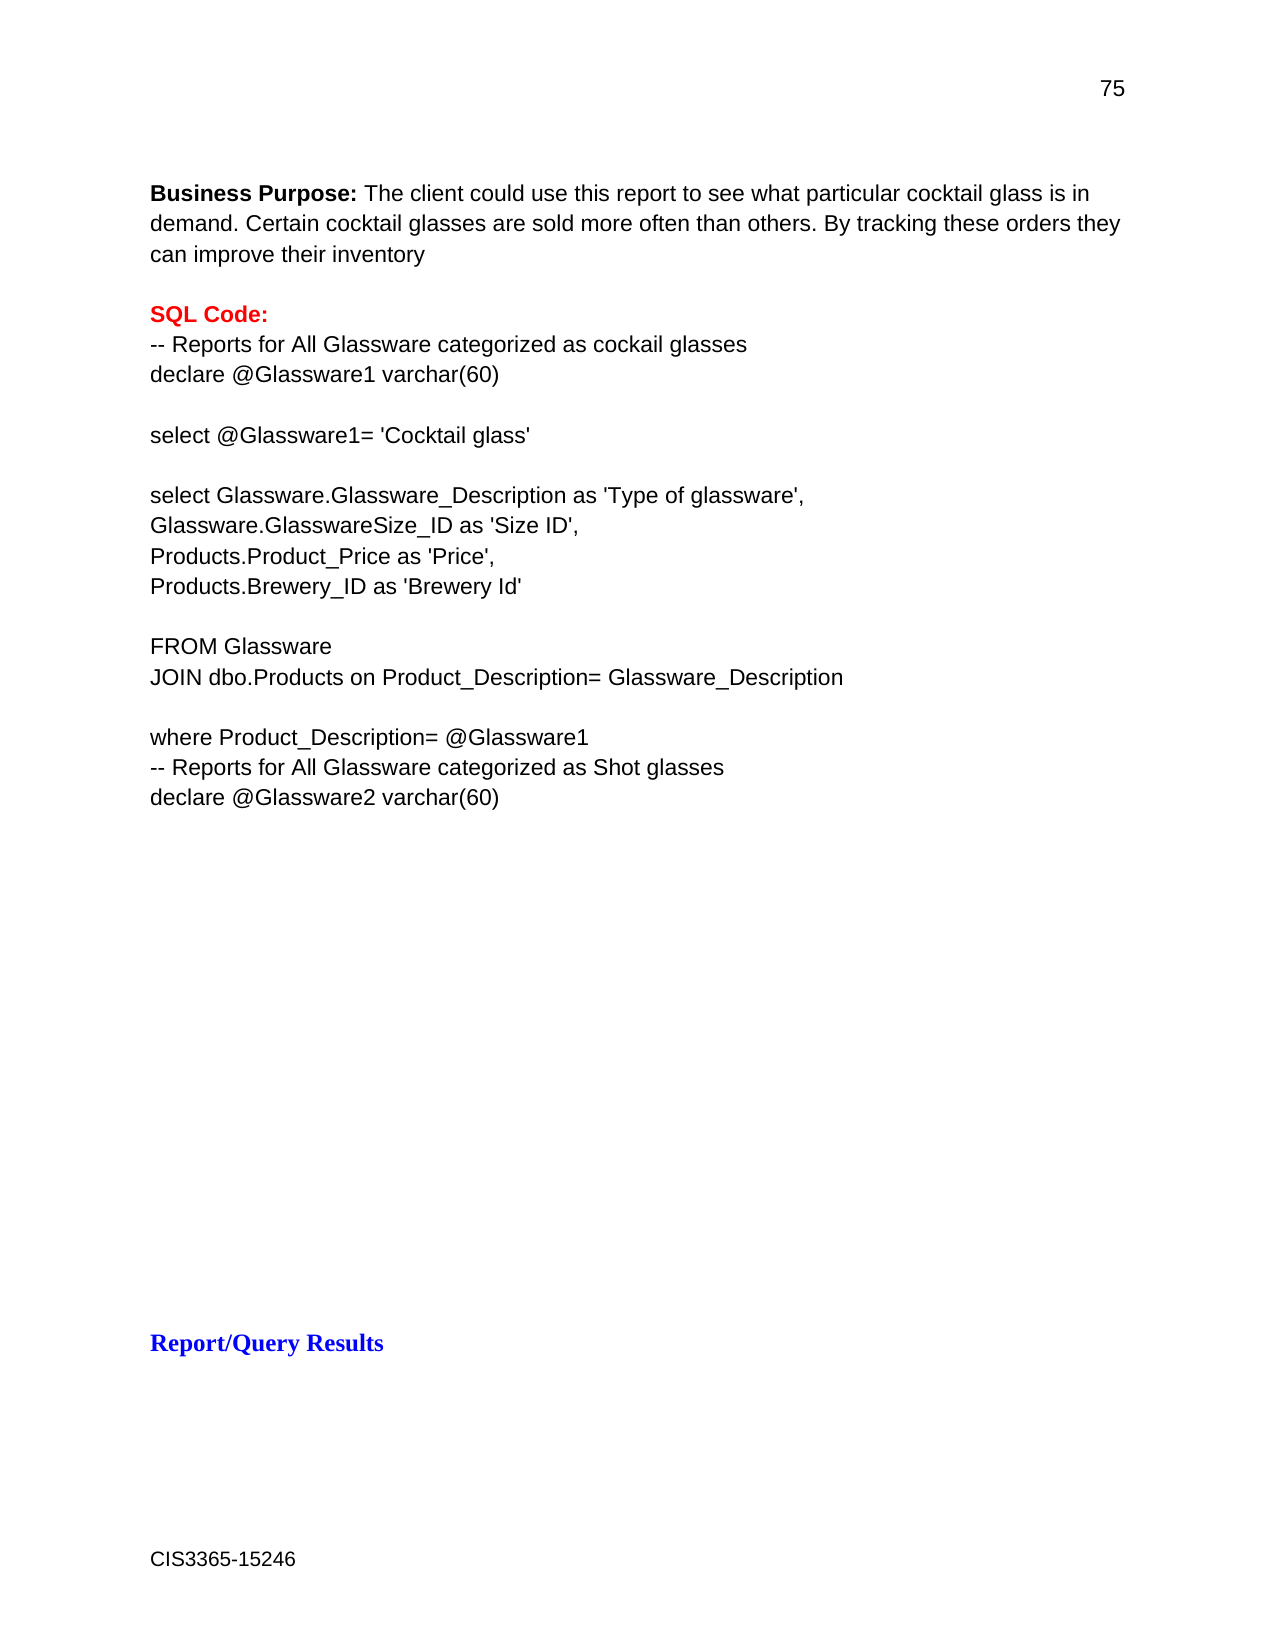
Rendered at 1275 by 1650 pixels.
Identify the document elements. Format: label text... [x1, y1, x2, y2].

text declare @Glassware1 varchar(60) [150, 361, 1125, 388]
text declare @Glassware2 varchar(60) [150, 784, 1125, 811]
text FROM Glassware [150, 633, 1125, 660]
text Business Purpose: The client could use this report to see what particular cocktail glass is in demand. Certain cocktail glasses are sold more often than others. By tracking these orders they can improve their inventory [150, 180, 1125, 267]
text -- Reports for All Glassware categorized as cockail glasses [150, 331, 1125, 358]
text Report/Query Results [150, 1328, 1125, 1357]
text Products.Product_Price as 'Price', [150, 543, 1125, 569]
text Glassware.GlasswareSize_ID as 'Size ID', [150, 512, 1125, 539]
text Products.Brewery_ID as 'Brewery Id' [150, 573, 1125, 599]
text -- Reports for All Glassware categorized as Shot glasses [150, 754, 1125, 781]
text SQL Code: [150, 301, 1125, 327]
text where Product_Description= @Glassware1 [150, 724, 1125, 750]
text JOIN dbo.Products on Product_Description= Glassware_Description [150, 663, 1125, 690]
text select Glassware.Glassware_Description as 'Type of glassware', [150, 482, 1125, 509]
text select @Glassware1= 'Cocktail glass' [150, 422, 1125, 448]
